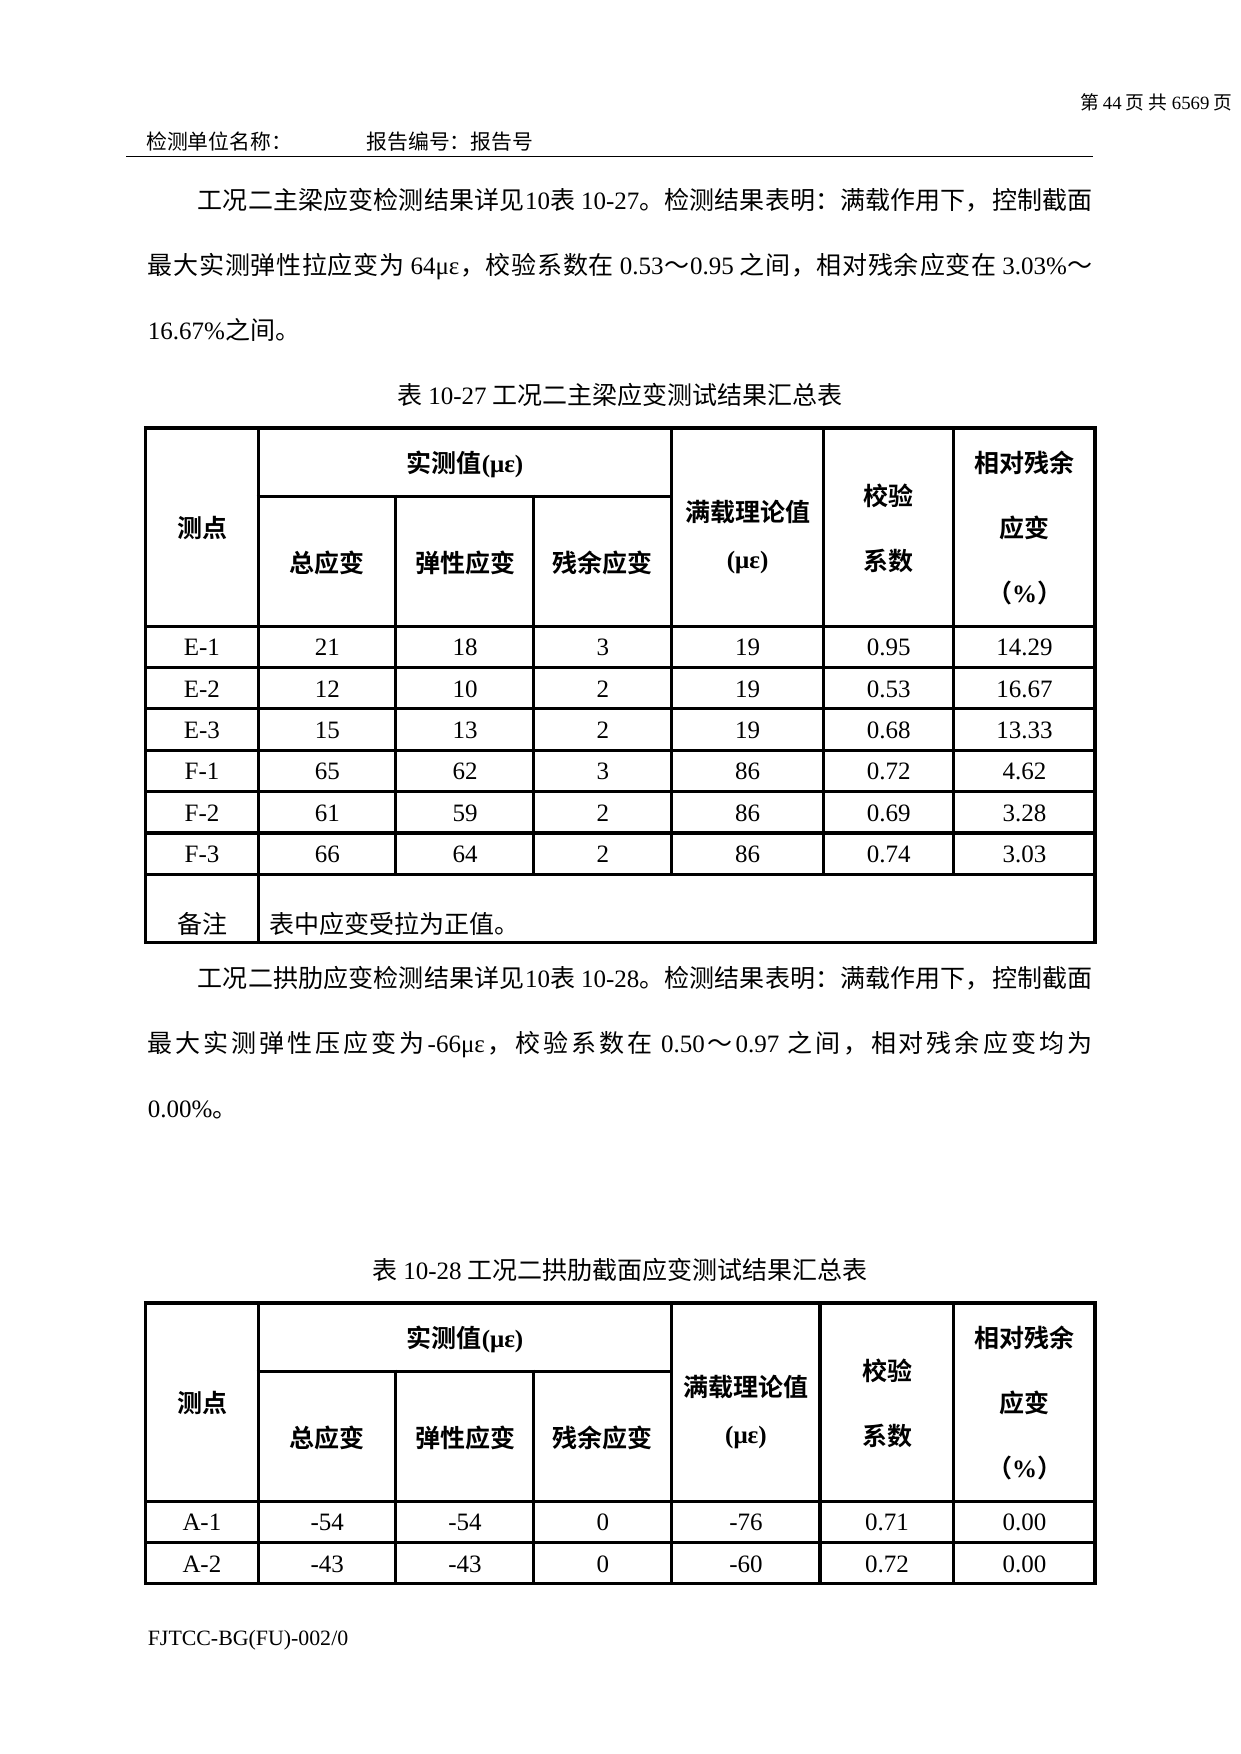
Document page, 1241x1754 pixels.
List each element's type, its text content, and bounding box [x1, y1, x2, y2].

table_cell 2 [535, 710, 670, 749]
table_header 校验 系数 [822, 1305, 952, 1499]
table_cell 62 [397, 752, 532, 790]
table_header 实测值(με) [260, 1305, 670, 1369]
table_cell 2 [535, 835, 670, 873]
table_cell 19 [673, 628, 822, 666]
table_cell 总应变 [260, 1373, 394, 1499]
table_cell A-1 [147, 1503, 257, 1541]
table_cell 14.29 [955, 628, 1093, 666]
table_cell 备注 [147, 876, 257, 941]
table_cell -76 [673, 1503, 818, 1541]
table_cell 16.67 [955, 669, 1093, 707]
table_cell 残余应变 [535, 1373, 670, 1499]
table_cell -54 [397, 1503, 532, 1541]
table_header 相对残余 应变（%） [955, 1305, 1093, 1499]
table_cell 61 [260, 793, 394, 831]
table_cell -54 [260, 1503, 394, 1541]
table_cell 64 [397, 835, 532, 873]
table_cell A-2 [147, 1544, 257, 1582]
table_cell 2 [535, 669, 670, 707]
table_cell 0 [535, 1544, 670, 1582]
table_cell 弹性应变 [397, 498, 532, 624]
table_cell 66 [260, 835, 394, 873]
table_cell 表中应变受拉为正值。 [260, 876, 1093, 941]
table_cell 残余应变 [535, 498, 670, 624]
table_cell 65 [260, 752, 394, 790]
table_cell 21 [260, 628, 394, 666]
table_cell E-2 [147, 669, 257, 707]
table_cell 0.68 [825, 710, 952, 749]
table_cell 0.53 [825, 669, 952, 707]
table_cell 0.69 [825, 793, 952, 831]
table_header 满载理论值(με) [673, 430, 822, 624]
table_cell E-3 [147, 710, 257, 749]
table_cell 3 [535, 628, 670, 666]
table_header 校验 系数 [825, 430, 952, 624]
table_cell 3.03 [955, 835, 1093, 873]
table_header 测点 [147, 430, 257, 624]
table_cell 0.00 [955, 1544, 1093, 1582]
table_cell 18 [397, 628, 532, 666]
table_cell 4.62 [955, 752, 1093, 790]
table_cell 0.74 [825, 835, 952, 873]
table_header 实测值(με) [260, 430, 670, 494]
table_cell 86 [673, 793, 822, 831]
table_cell 3 [535, 752, 670, 790]
table_cell F-3 [147, 835, 257, 873]
table_cell F-1 [147, 752, 257, 790]
table_cell 0.72 [825, 752, 952, 790]
table_header 相对残余 应变（%） [955, 430, 1093, 624]
table_cell 0.71 [822, 1503, 952, 1541]
table_cell 0 [535, 1503, 670, 1541]
table_cell 19 [673, 710, 822, 749]
table_cell 0.95 [825, 628, 952, 666]
table_cell 86 [673, 752, 822, 790]
table_cell 15 [260, 710, 394, 749]
table_cell -43 [260, 1544, 394, 1582]
table_cell 59 [397, 793, 532, 831]
table_cell 2 [535, 793, 670, 831]
table_cell 86 [673, 835, 822, 873]
table_cell 0.72 [822, 1544, 952, 1582]
table_cell 0.00 [955, 1503, 1093, 1541]
table_cell 弹性应变 [397, 1373, 532, 1499]
table_cell 3.28 [955, 793, 1093, 831]
table_cell 10 [397, 669, 532, 707]
table_cell 19 [673, 669, 822, 707]
table_cell F-2 [147, 793, 257, 831]
table_cell 总应变 [260, 498, 394, 624]
table_cell -60 [673, 1544, 818, 1582]
table_cell 12 [260, 669, 394, 707]
table_cell 13.33 [955, 710, 1093, 749]
table_header 满载理论值(με) [673, 1305, 818, 1499]
table_cell 13 [397, 710, 532, 749]
table_header 测点 [147, 1305, 257, 1499]
table_cell E-1 [147, 628, 257, 666]
table_cell -43 [397, 1544, 532, 1582]
